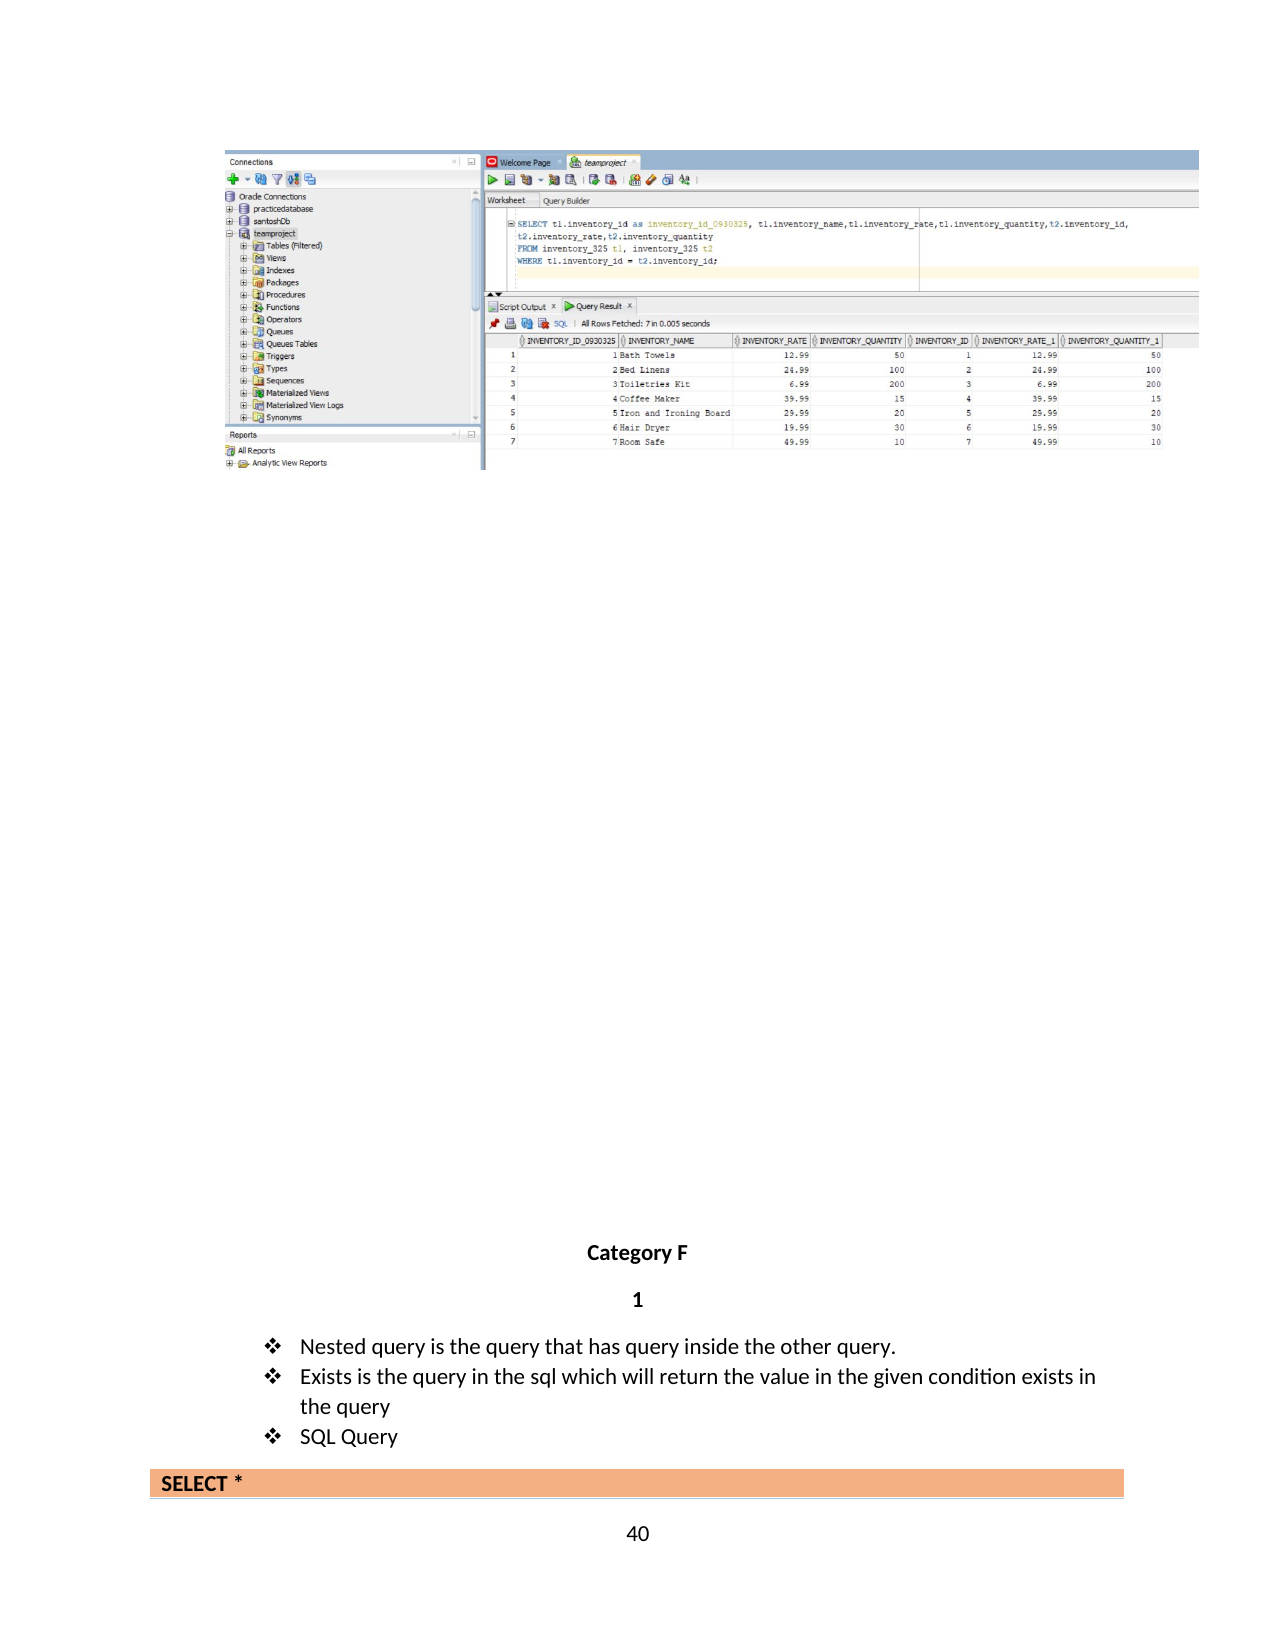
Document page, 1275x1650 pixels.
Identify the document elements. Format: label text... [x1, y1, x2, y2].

text Category F [150, 1238, 1125, 1266]
list SQL Query [262, 1422, 1125, 1451]
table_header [150, 1469, 1124, 1497]
picture [225, 150, 1199, 470]
text 1 [150, 1285, 1125, 1313]
list Exists is the query in the sql which will return the value in the given condition exists in the query [262, 1362, 1125, 1420]
list Nested query is the query that has query inside the other query. [262, 1332, 1125, 1360]
